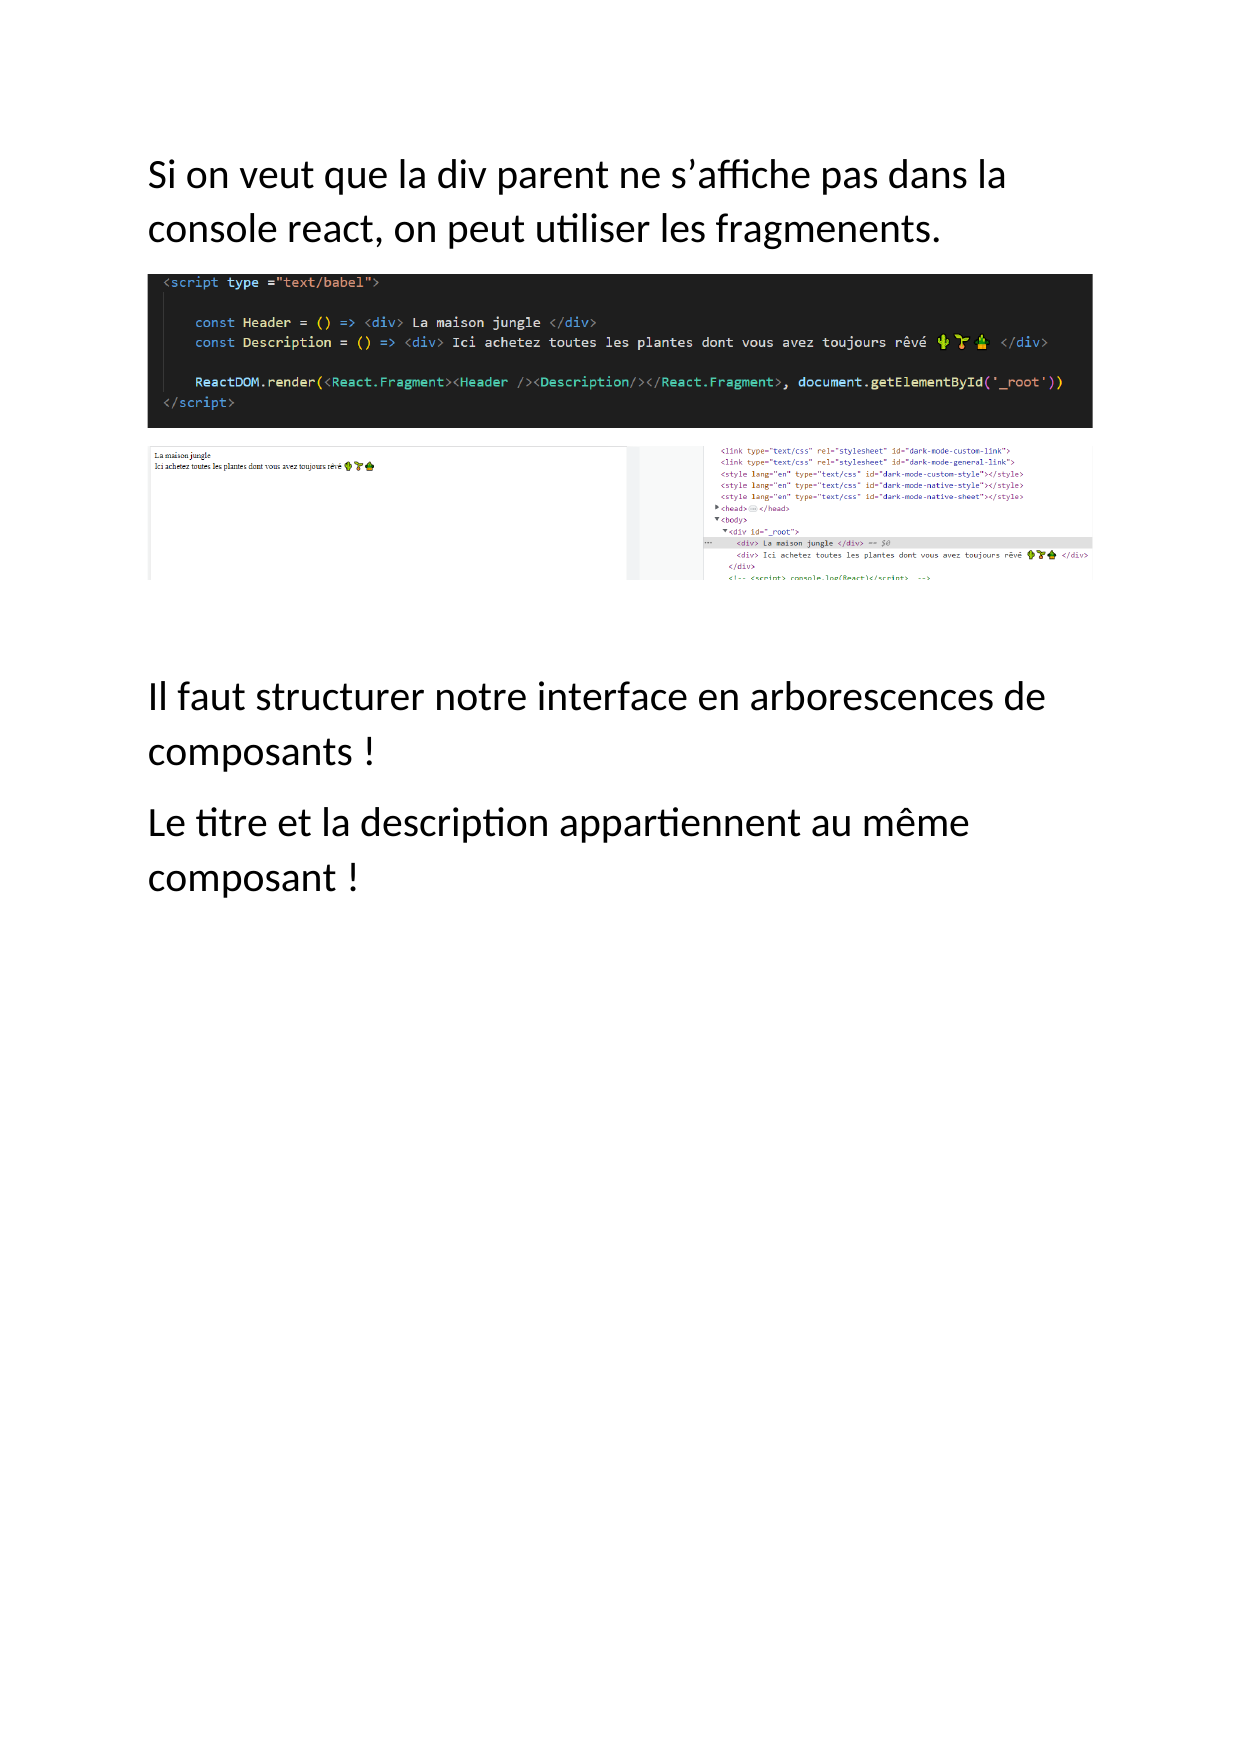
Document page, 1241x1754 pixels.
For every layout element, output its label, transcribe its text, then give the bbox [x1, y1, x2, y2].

text Le titre et la description appartiennent au même composant ! [148, 796, 1093, 902]
picture [147, 446, 1093, 580]
picture [147, 274, 1093, 428]
text Il faut structurer notre interface en arborescences de composants ! [148, 670, 1093, 776]
text Si on veut que la div parent ne s’affiche pas dans la console react, on peut utiliser les fragmenents. [148, 148, 1093, 253]
